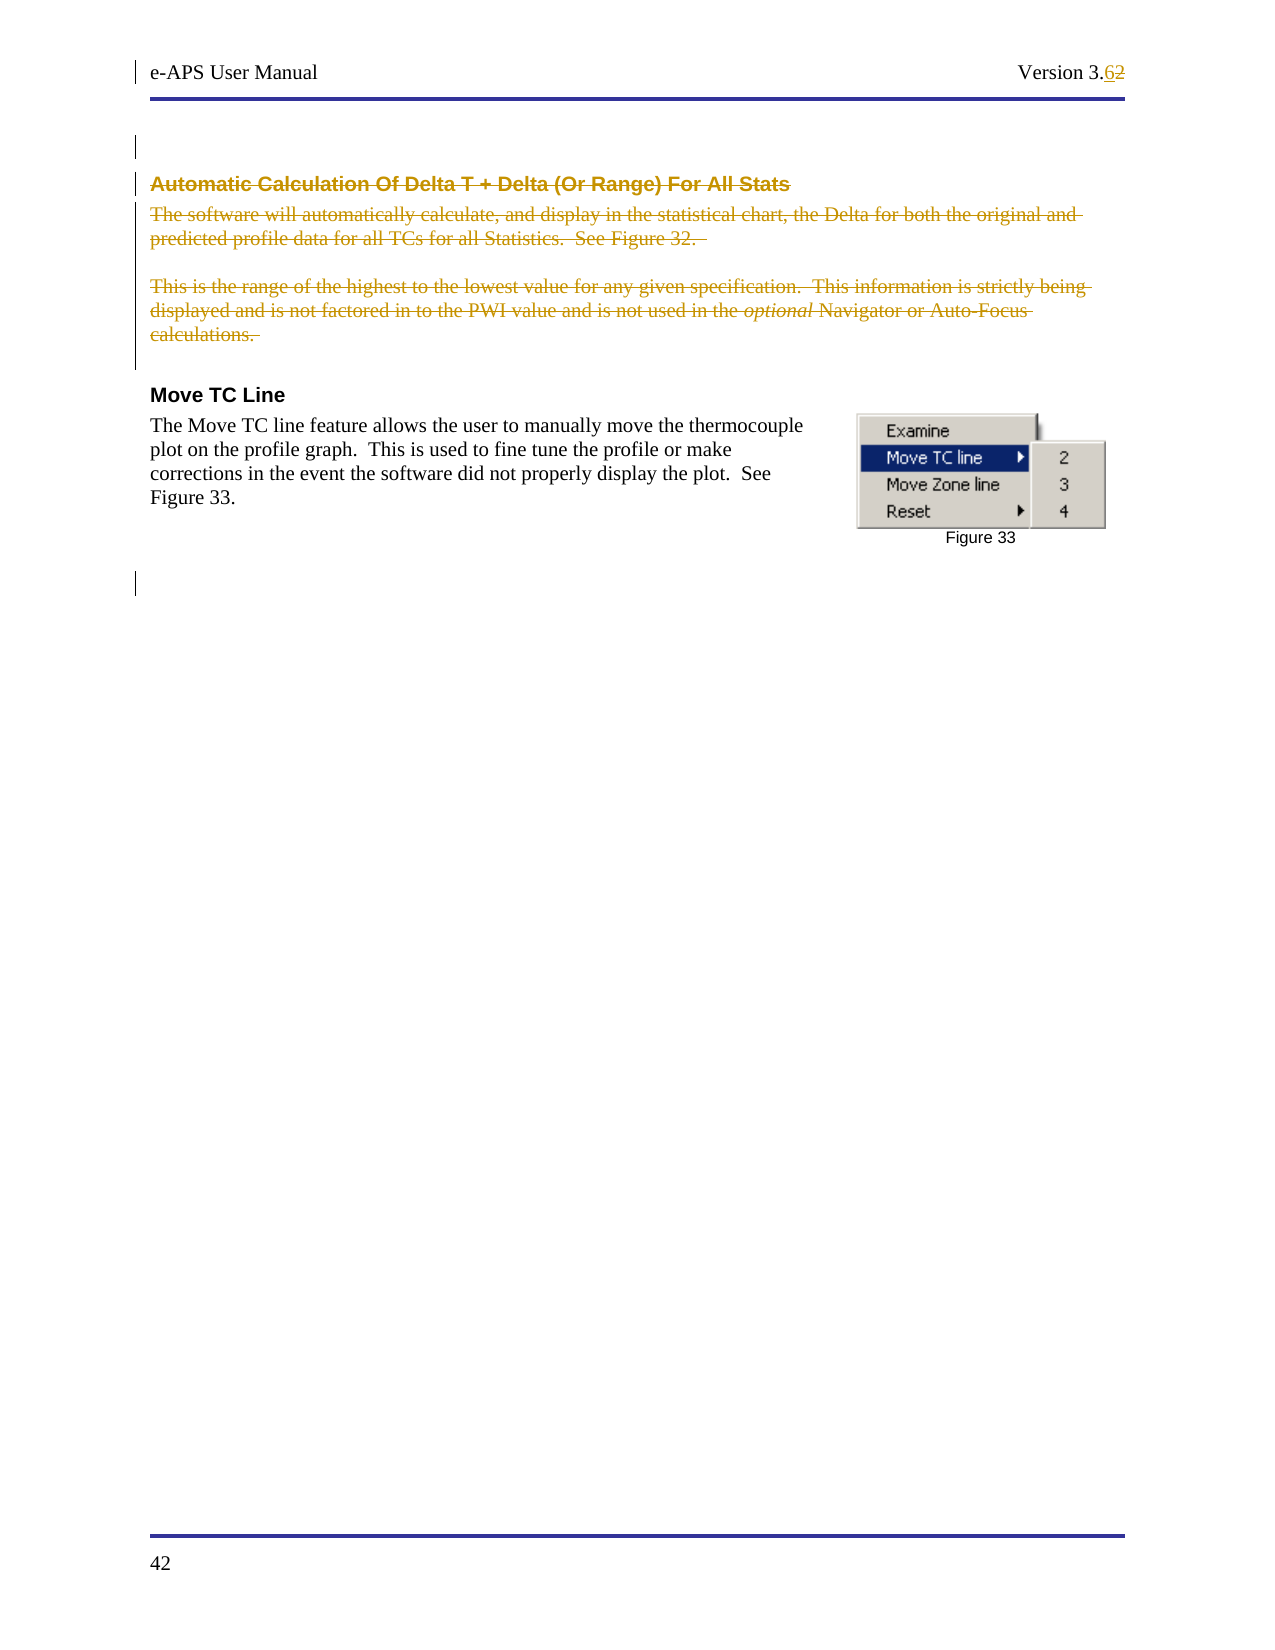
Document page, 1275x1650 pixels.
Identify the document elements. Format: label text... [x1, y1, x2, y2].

subtitle Move TC Line [150, 383, 1125, 407]
table_header The Move TC line feature allows the user to manually move the thermocouple plot on the profile graph. This is used to fine tune the profile or make corrections in the event the software did not properly display the plot. See . [139, 413, 825, 547]
picture [855, 412, 1106, 529]
